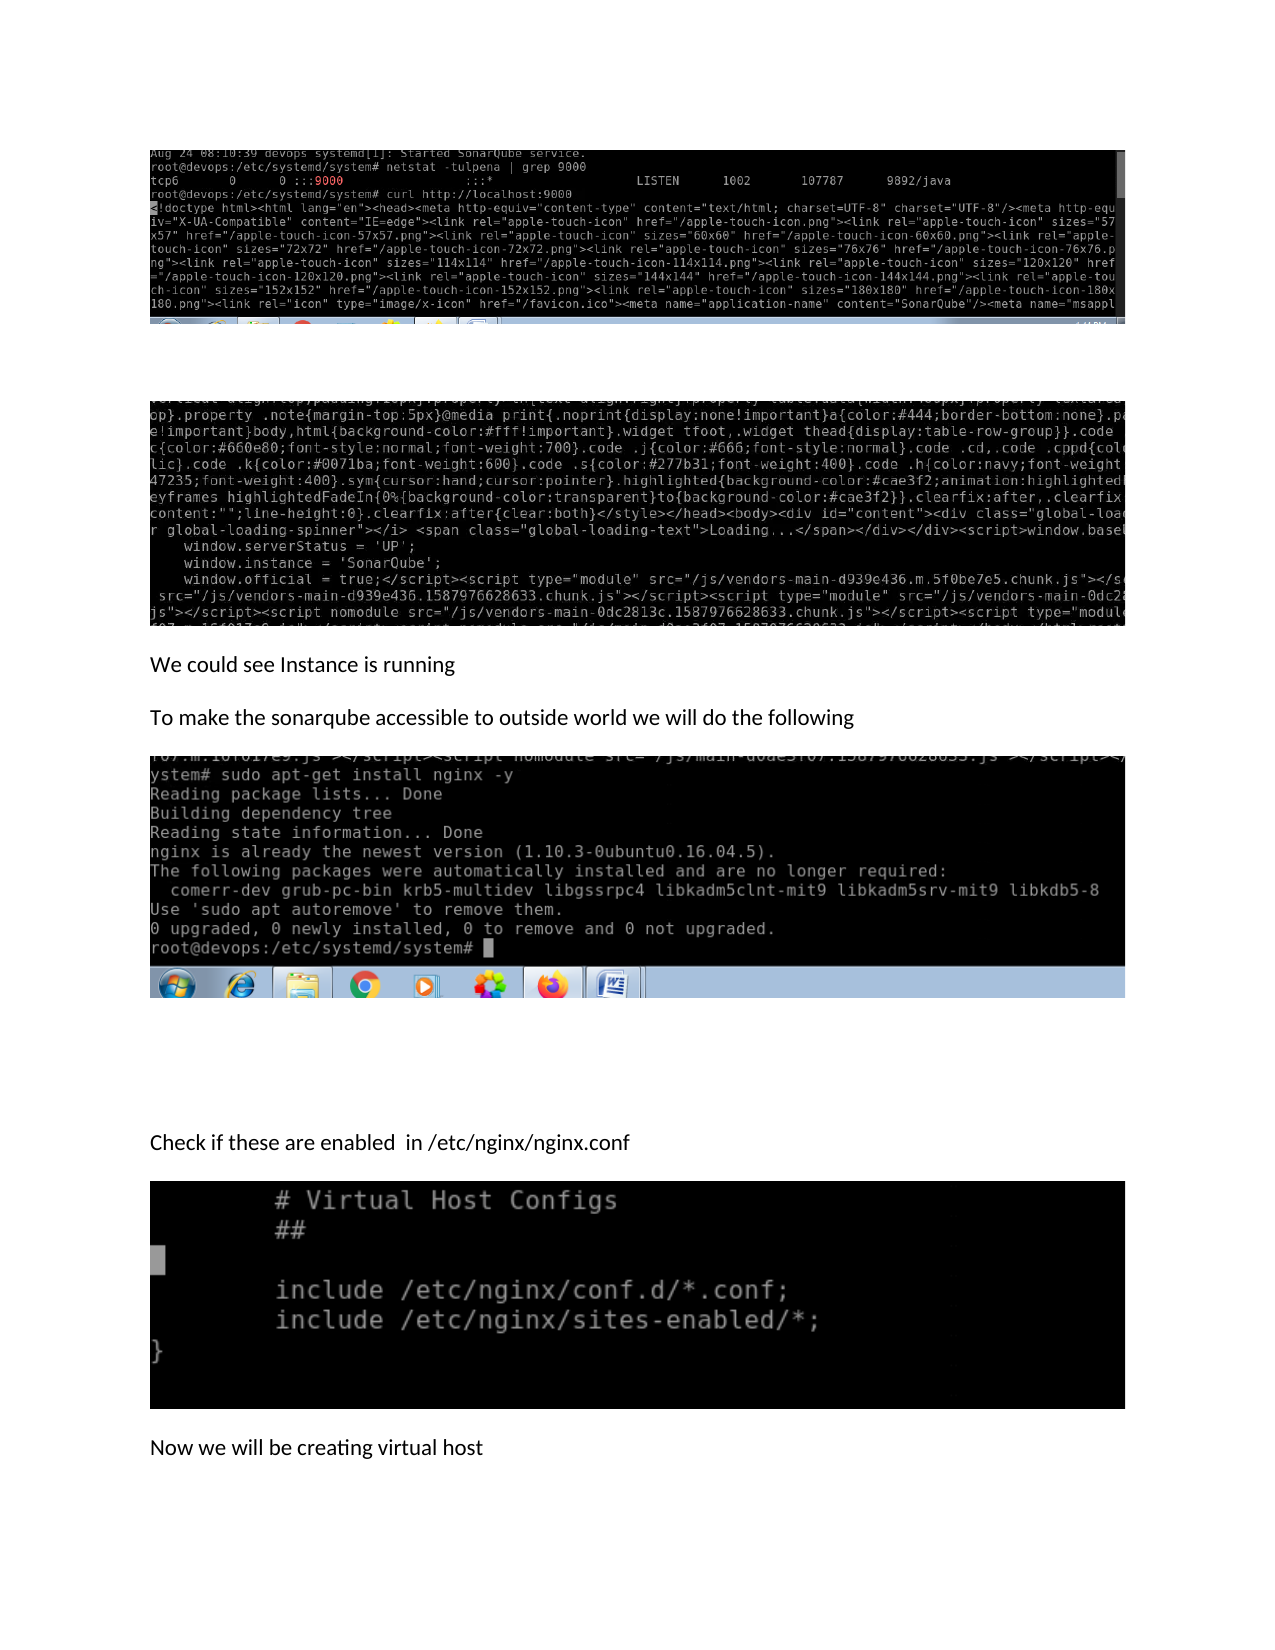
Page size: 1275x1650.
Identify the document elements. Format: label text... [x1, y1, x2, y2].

text To make the sonarqube accessible to outside world we will do the following [150, 703, 1125, 731]
picture [150, 150, 1125, 324]
text Check if these are enabled in /etc/nginx/nginx.conf [150, 1128, 1125, 1157]
picture [150, 1181, 1125, 1409]
picture [150, 756, 1125, 998]
picture [150, 401, 1125, 626]
text We could see Instance is running [150, 650, 1125, 678]
text Now we will be creating virtual host [150, 1433, 1125, 1461]
